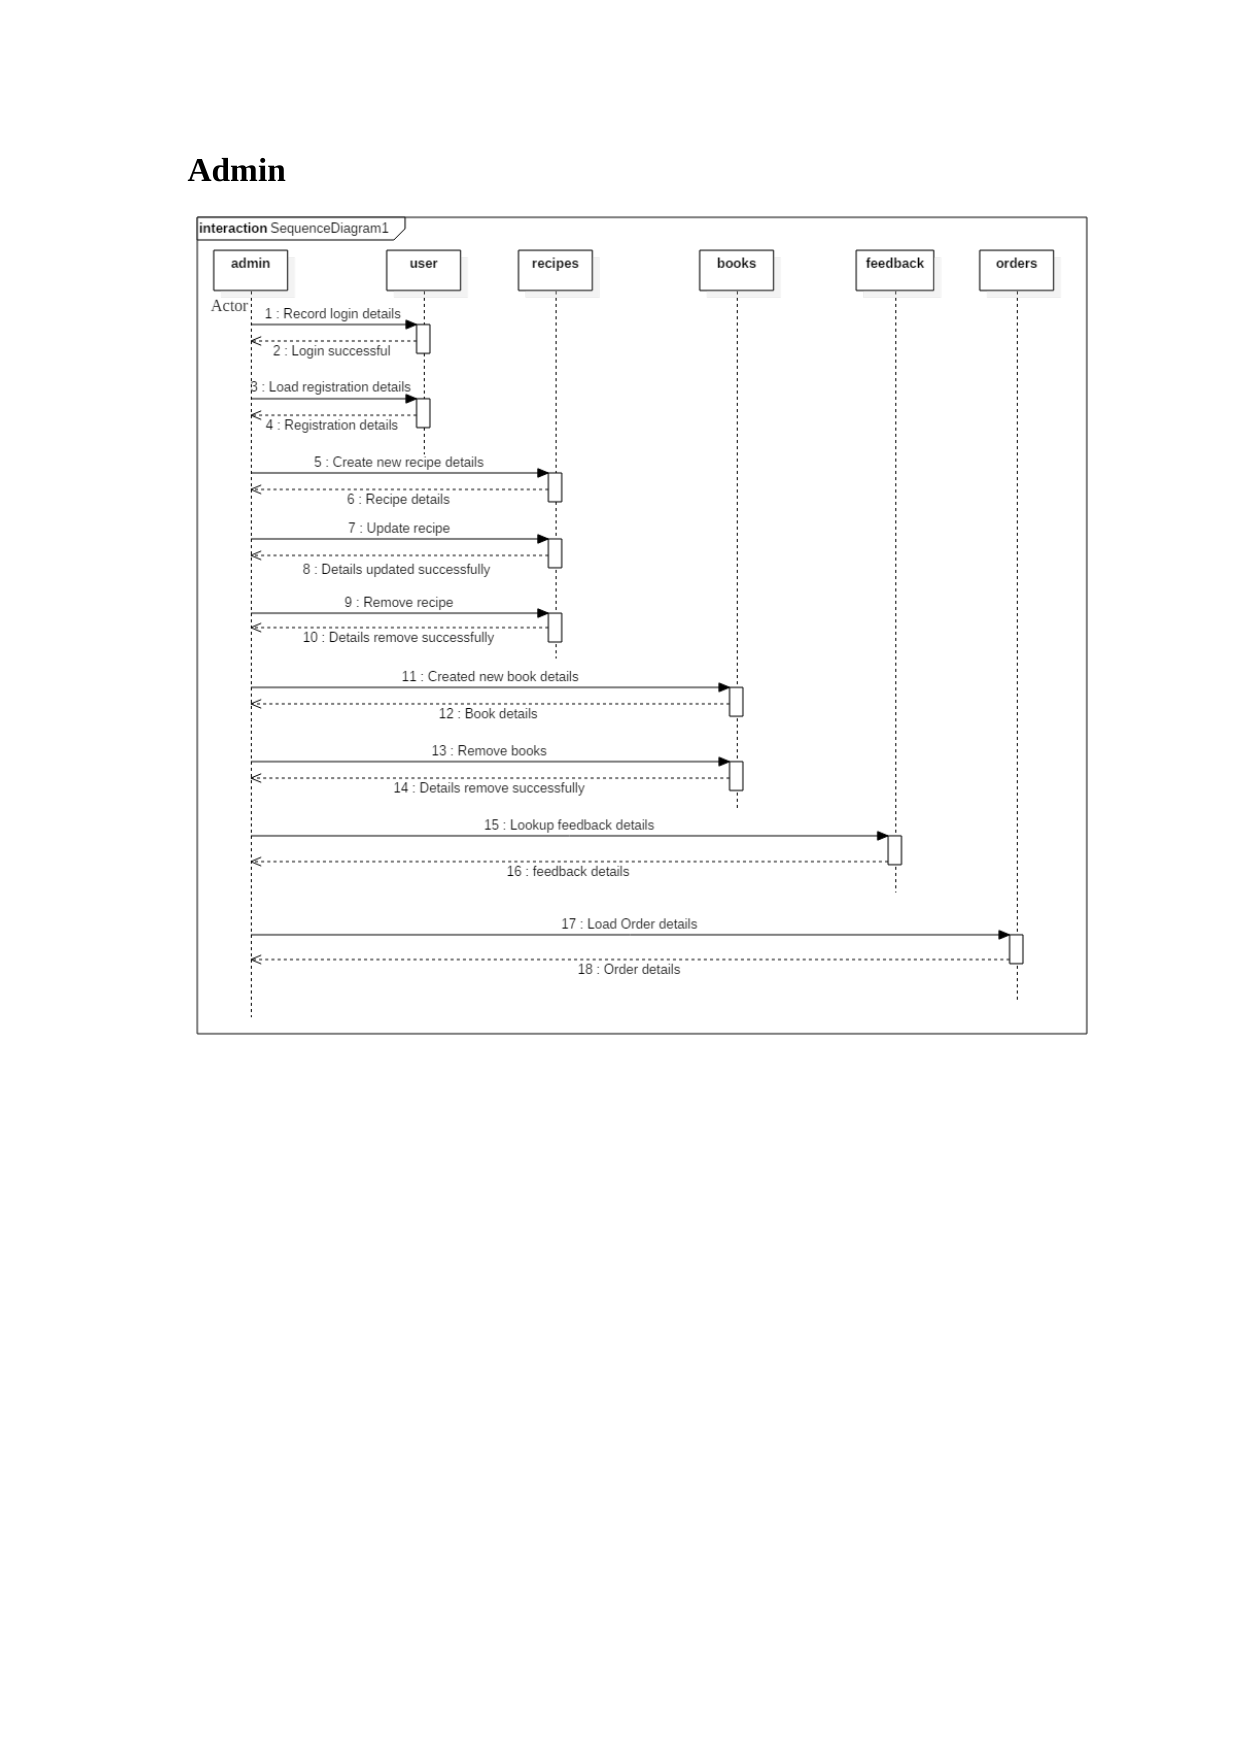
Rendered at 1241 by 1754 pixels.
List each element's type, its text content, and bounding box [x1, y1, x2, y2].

picture [187, 208, 1128, 1075]
text Admin [187, 150, 1090, 188]
